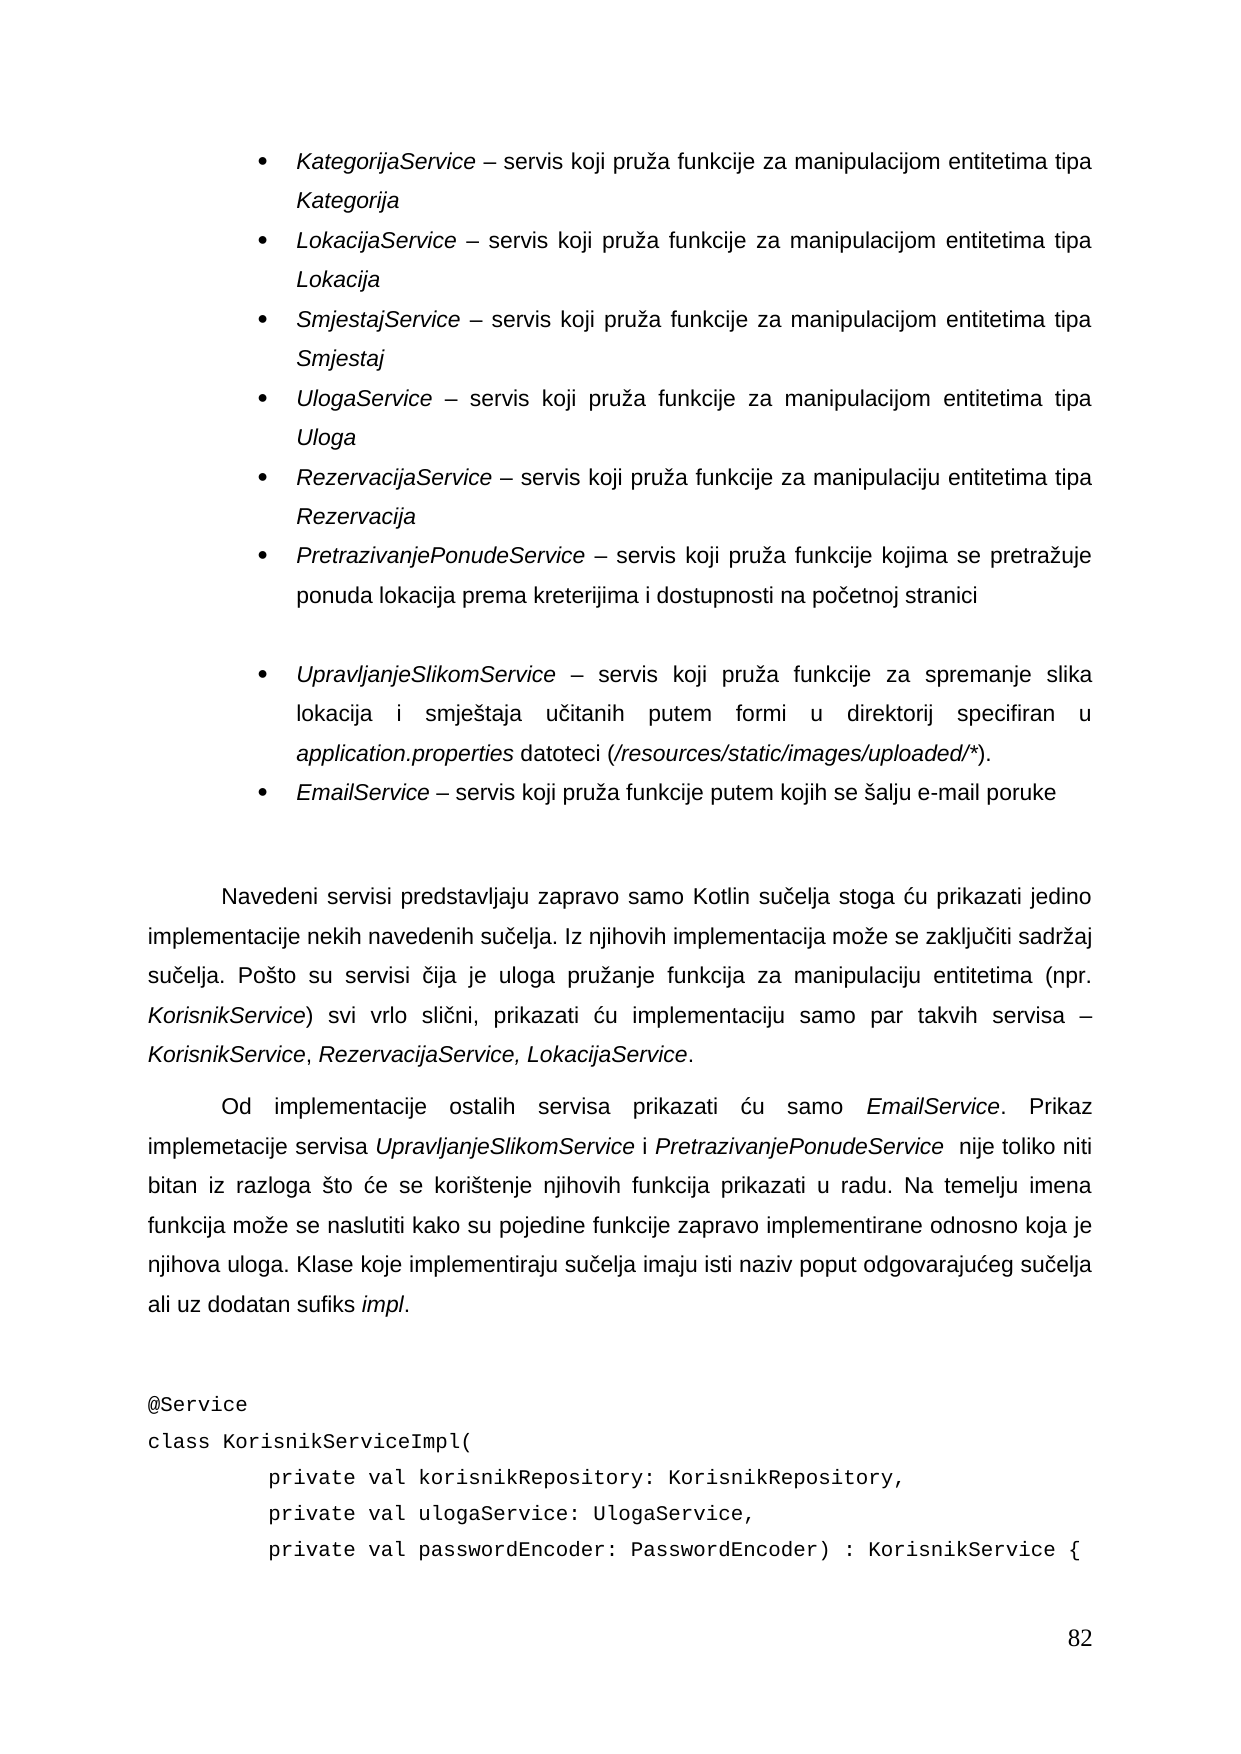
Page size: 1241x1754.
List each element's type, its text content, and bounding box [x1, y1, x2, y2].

list EmailService – servis koji pruža funkcije putem kojih se šalju e-mail poruke [259, 779, 1093, 806]
list PretrazivanjePonudeService – servis koji pruža funkcije kojima se pretražuje ponuda lokacija prema kreterijima i dostupnosti na početnoj stranici [259, 542, 1093, 608]
text Navedeni servisi predstavljaju zapravo samo Kotlin sučelja stoga ću prikazati jedino implementacije nekih navedenih sučelja. Iz njihovih implementacija može se zaključiti sadržaj sučelja. Pošto su servisi čija je uloga pružanje funkcija za manipulaciju entitetima (npr. KorisnikService) svi vrlo slični, prikazati ću implementaciju samo par takvih servisa – KorisnikService, RezervacijaService, LokacijaService. [148, 883, 1093, 1067]
text private val passwordEncoder: PasswordEncoder) : KorisnikService { [148, 1539, 1093, 1563]
text private val ulogaService: UlogaService, [148, 1503, 1093, 1527]
text Od implementacije ostalih servisa prikazati ću samo EmailService. Prikaz implemetacije servisa UpravljanjeSlikomService i PretrazivanjePonudeService nije toliko niti bitan iz razloga što će se korištenje njihovih funkcija prikazati u radu. Na temelju imena funkcija može se naslutiti kako su pojedine funkcije zapravo implementirane odnosno koja je njihova uloga. Klase koje implementiraju sučelja imaju isti naziv poput odgovarajućeg sučelja ali uz dodatan sufiks impl. [148, 1093, 1093, 1317]
list UpravljanjeSlikomService – servis koji pruža funkcije za spremanje slika lokacija i smještaja učitanih putem formi u direktorij specifiran u application.properties datoteci (/resources/static/images/uploaded/*). [259, 661, 1093, 766]
text class KorisnikServiceImpl( [148, 1431, 1093, 1454]
text private val korisnikRepository: KorisnikRepository, [148, 1467, 1093, 1490]
list SmjestajService – servis koji pruža funkcije za manipulacijom entitetima tipa Smjestaj [259, 306, 1093, 371]
text @Service [148, 1394, 1093, 1418]
list RezervacijaService – servis koji pruža funkcije za manipulaciju entitetima tipa Rezervacija [259, 463, 1093, 529]
list KategorijaService – servis koji pruža funkcije za manipulacijom entitetima tipa Kategorija [259, 148, 1093, 213]
list LokacijaService – servis koji pruža funkcije za manipulacijom entitetima tipa Lokacija [259, 227, 1093, 292]
list UlogaService – servis koji pruža funkcije za manipulacijom entitetima tipa Uloga [259, 384, 1093, 450]
